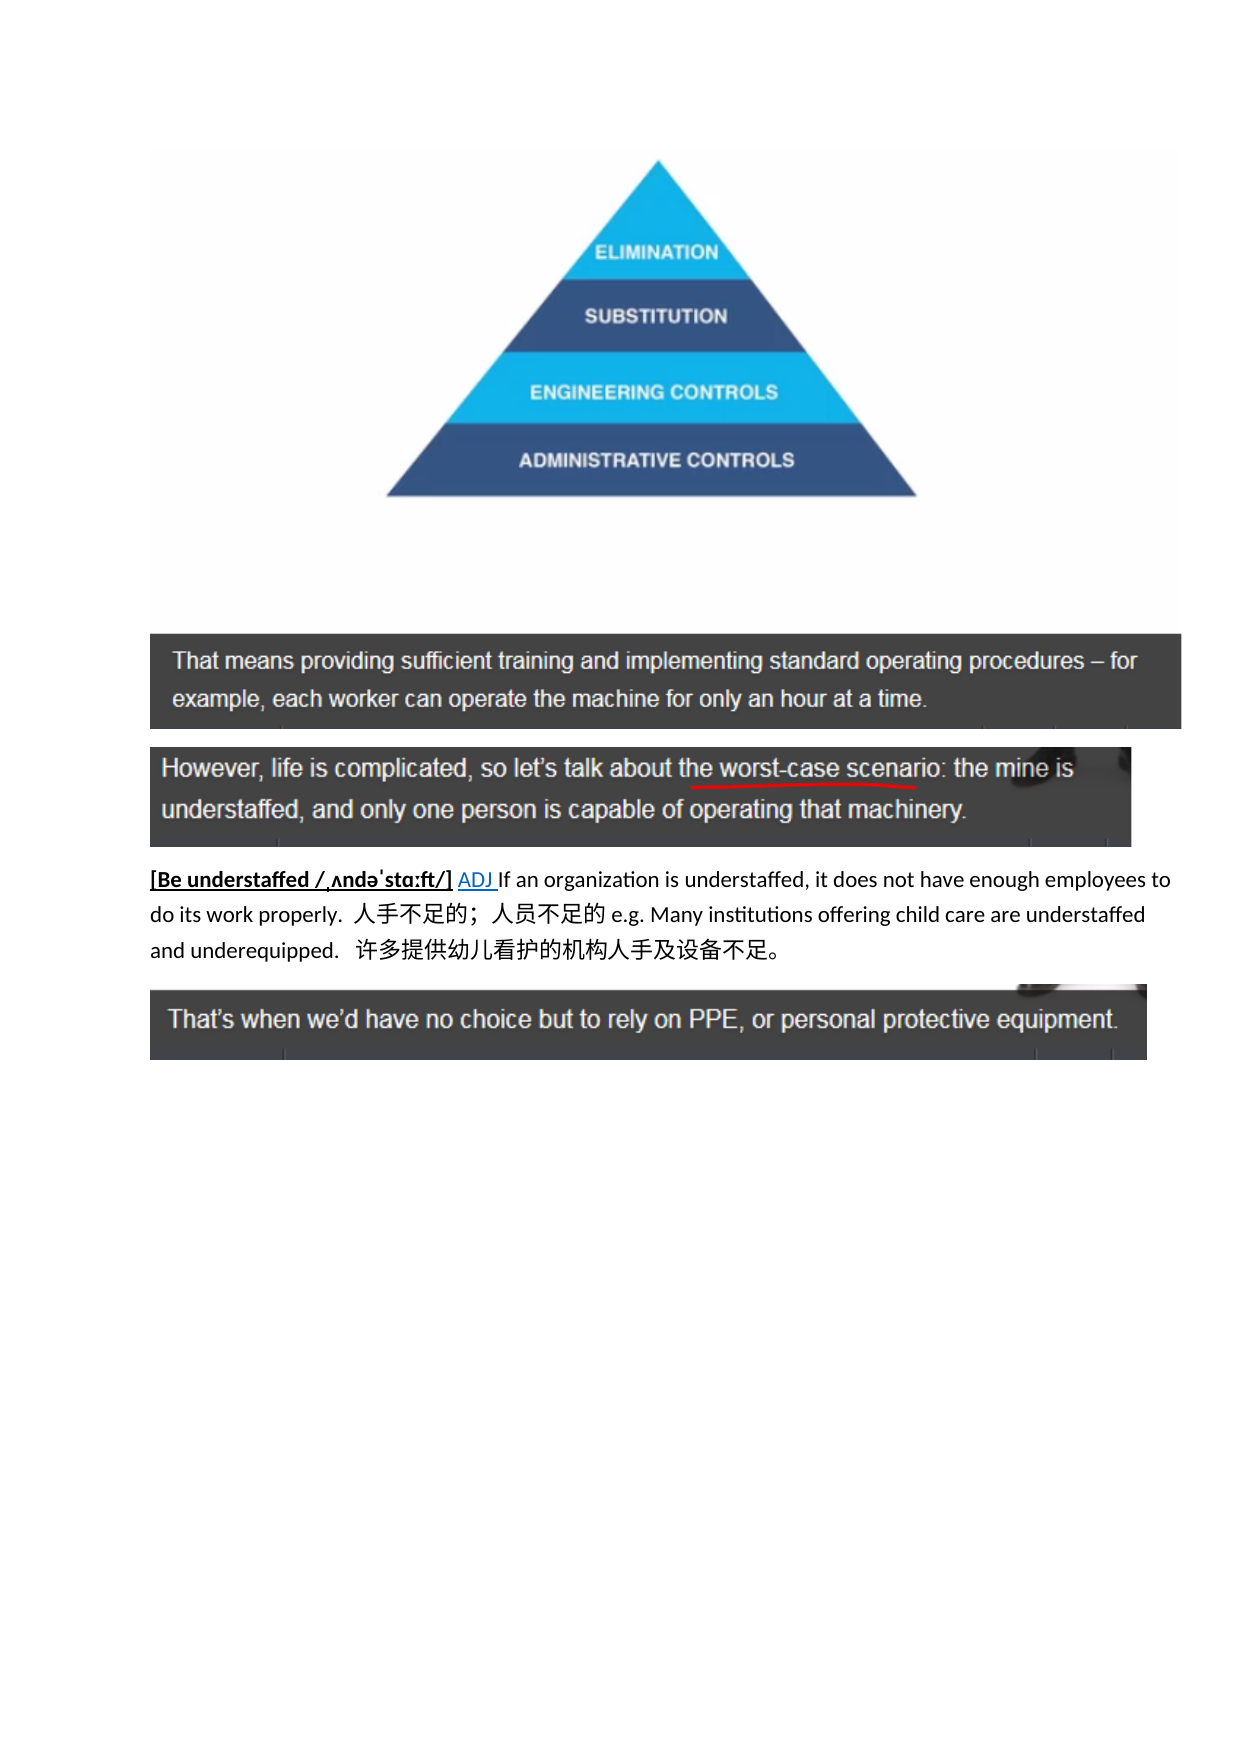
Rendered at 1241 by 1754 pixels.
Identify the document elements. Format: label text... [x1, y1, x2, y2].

text [Be understaffed /ˌʌndəˈstɑːft/] ADJ If an organization is understaffed, it does not have enough employees to do its work properly. 人手不足的；人员不足的 e.g. Many institutions offering child care are understaffed and underequipped. 许多提供幼儿看护的机构人手及设备不足。 [150, 865, 1181, 965]
picture [150, 747, 1132, 847]
picture [150, 150, 1182, 729]
picture [150, 984, 1147, 1060]
